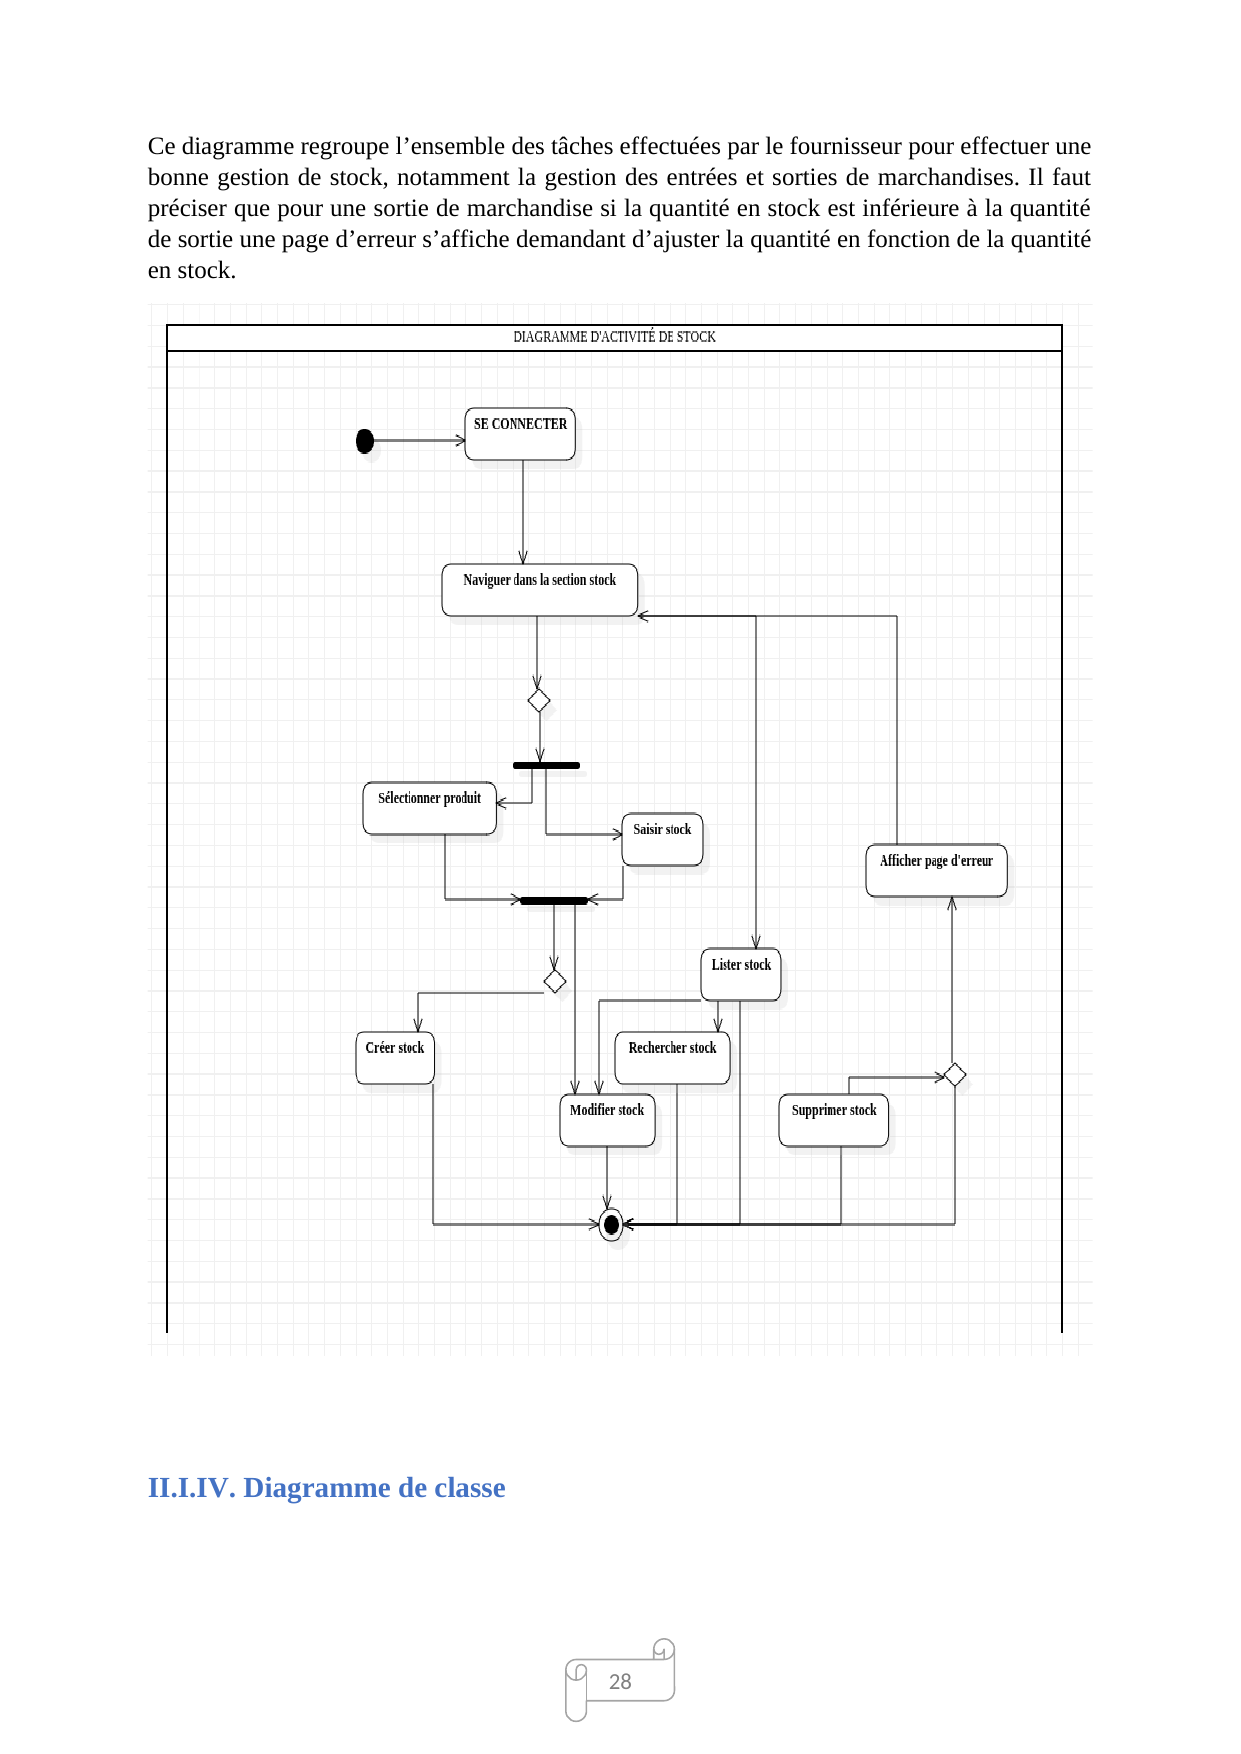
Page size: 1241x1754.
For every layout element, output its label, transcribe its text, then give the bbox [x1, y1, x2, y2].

text Ce diagramme regroupe l’ensemble des tâches effectuées par le fournisseur pour effectuer une bonne gestion de stock, notamment la gestion des entrées et sorties de marchandises. Il faut préciser que pour une sortie de marchandise si la quantité en stock est inférieure à la quantité de sortie une page d’erreur s’affiche demandant d’ajuster la quantité en fonction de la quantité en stock. [148, 131, 1093, 284]
subtitle II.I.IV. Diagramme de classe [148, 1470, 1093, 1503]
picture [147, 303, 1093, 1356]
